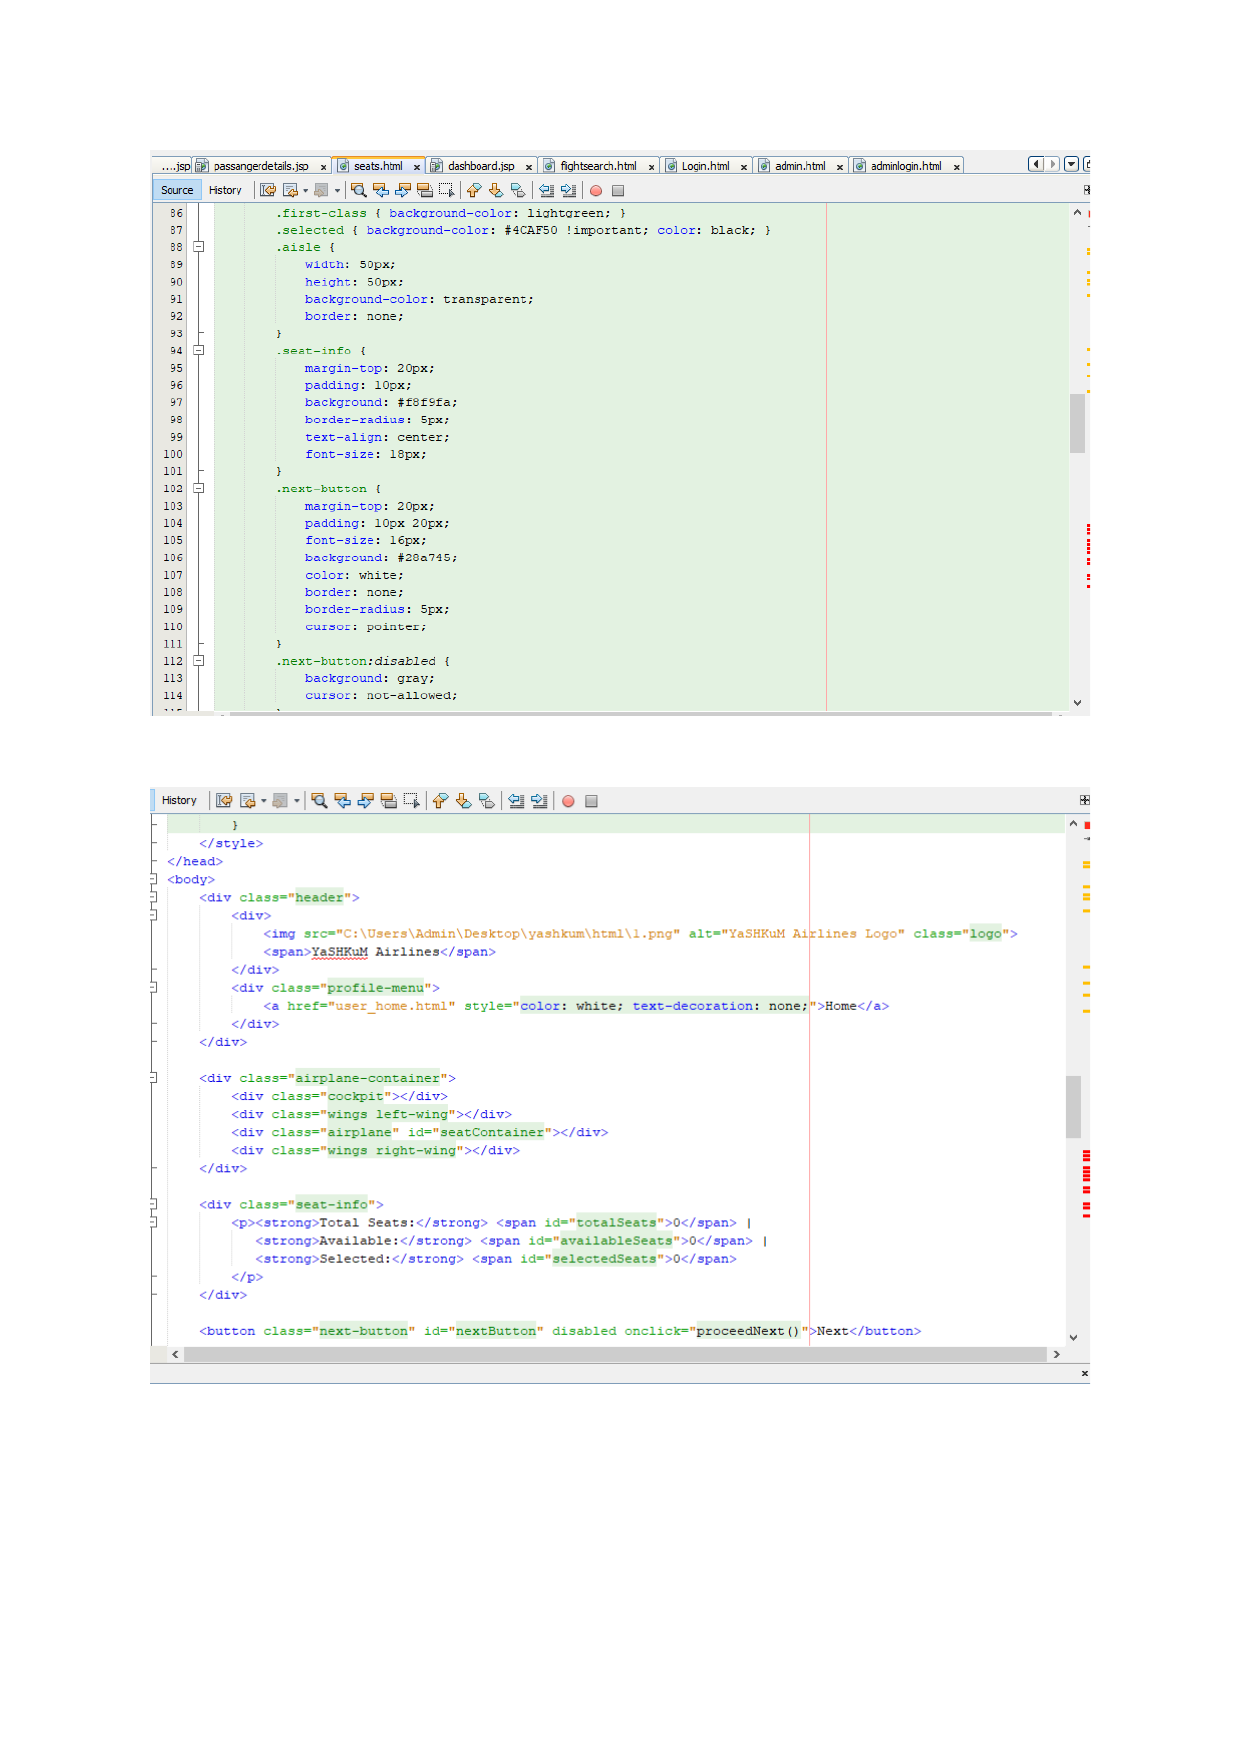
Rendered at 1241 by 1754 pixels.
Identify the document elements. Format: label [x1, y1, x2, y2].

picture [150, 150, 1091, 716]
picture [150, 787, 1091, 1384]
